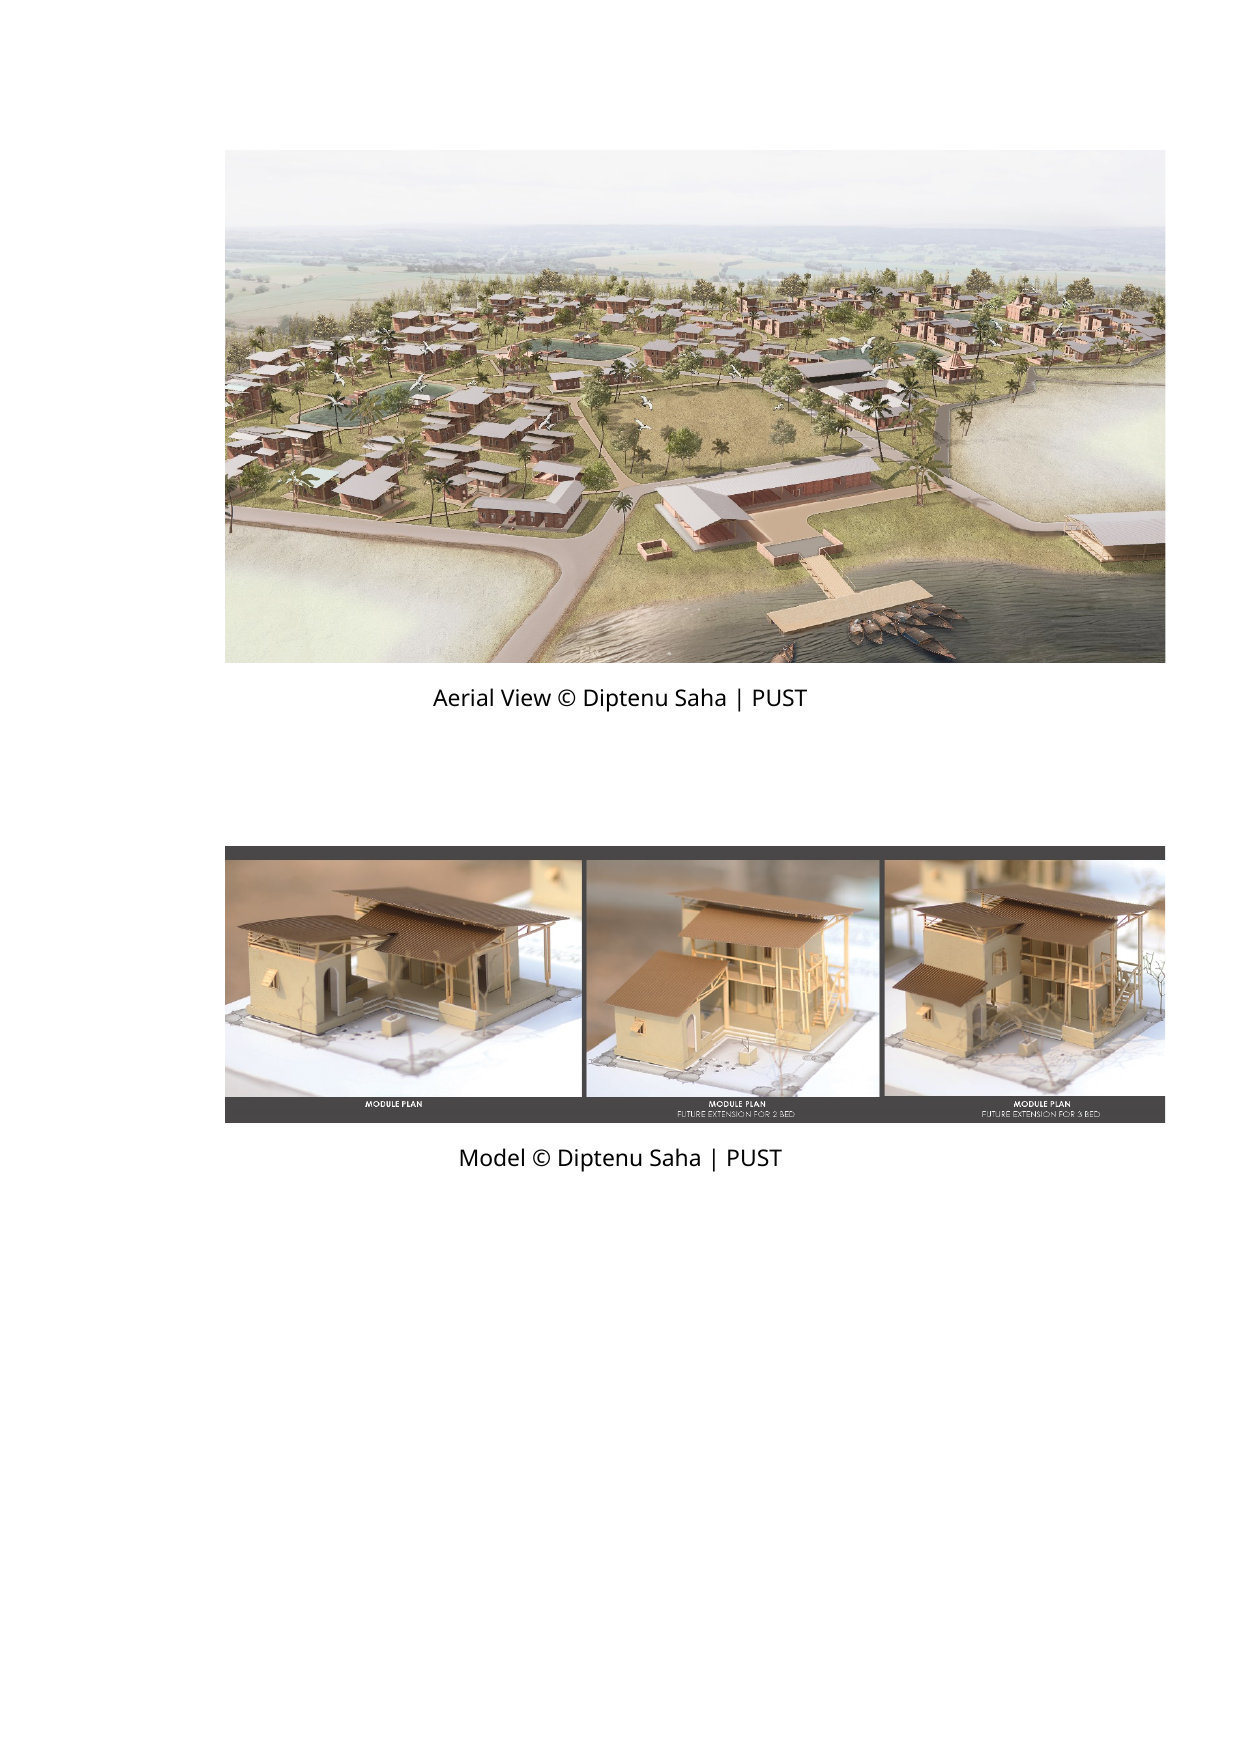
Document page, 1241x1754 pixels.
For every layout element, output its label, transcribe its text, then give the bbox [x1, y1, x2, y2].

text Aerial View © Diptenu Saha | PUST [150, 682, 1090, 713]
text Model © Diptenu Saha | PUST [150, 1141, 1090, 1173]
picture [225, 846, 1166, 1123]
picture [225, 150, 1166, 663]
